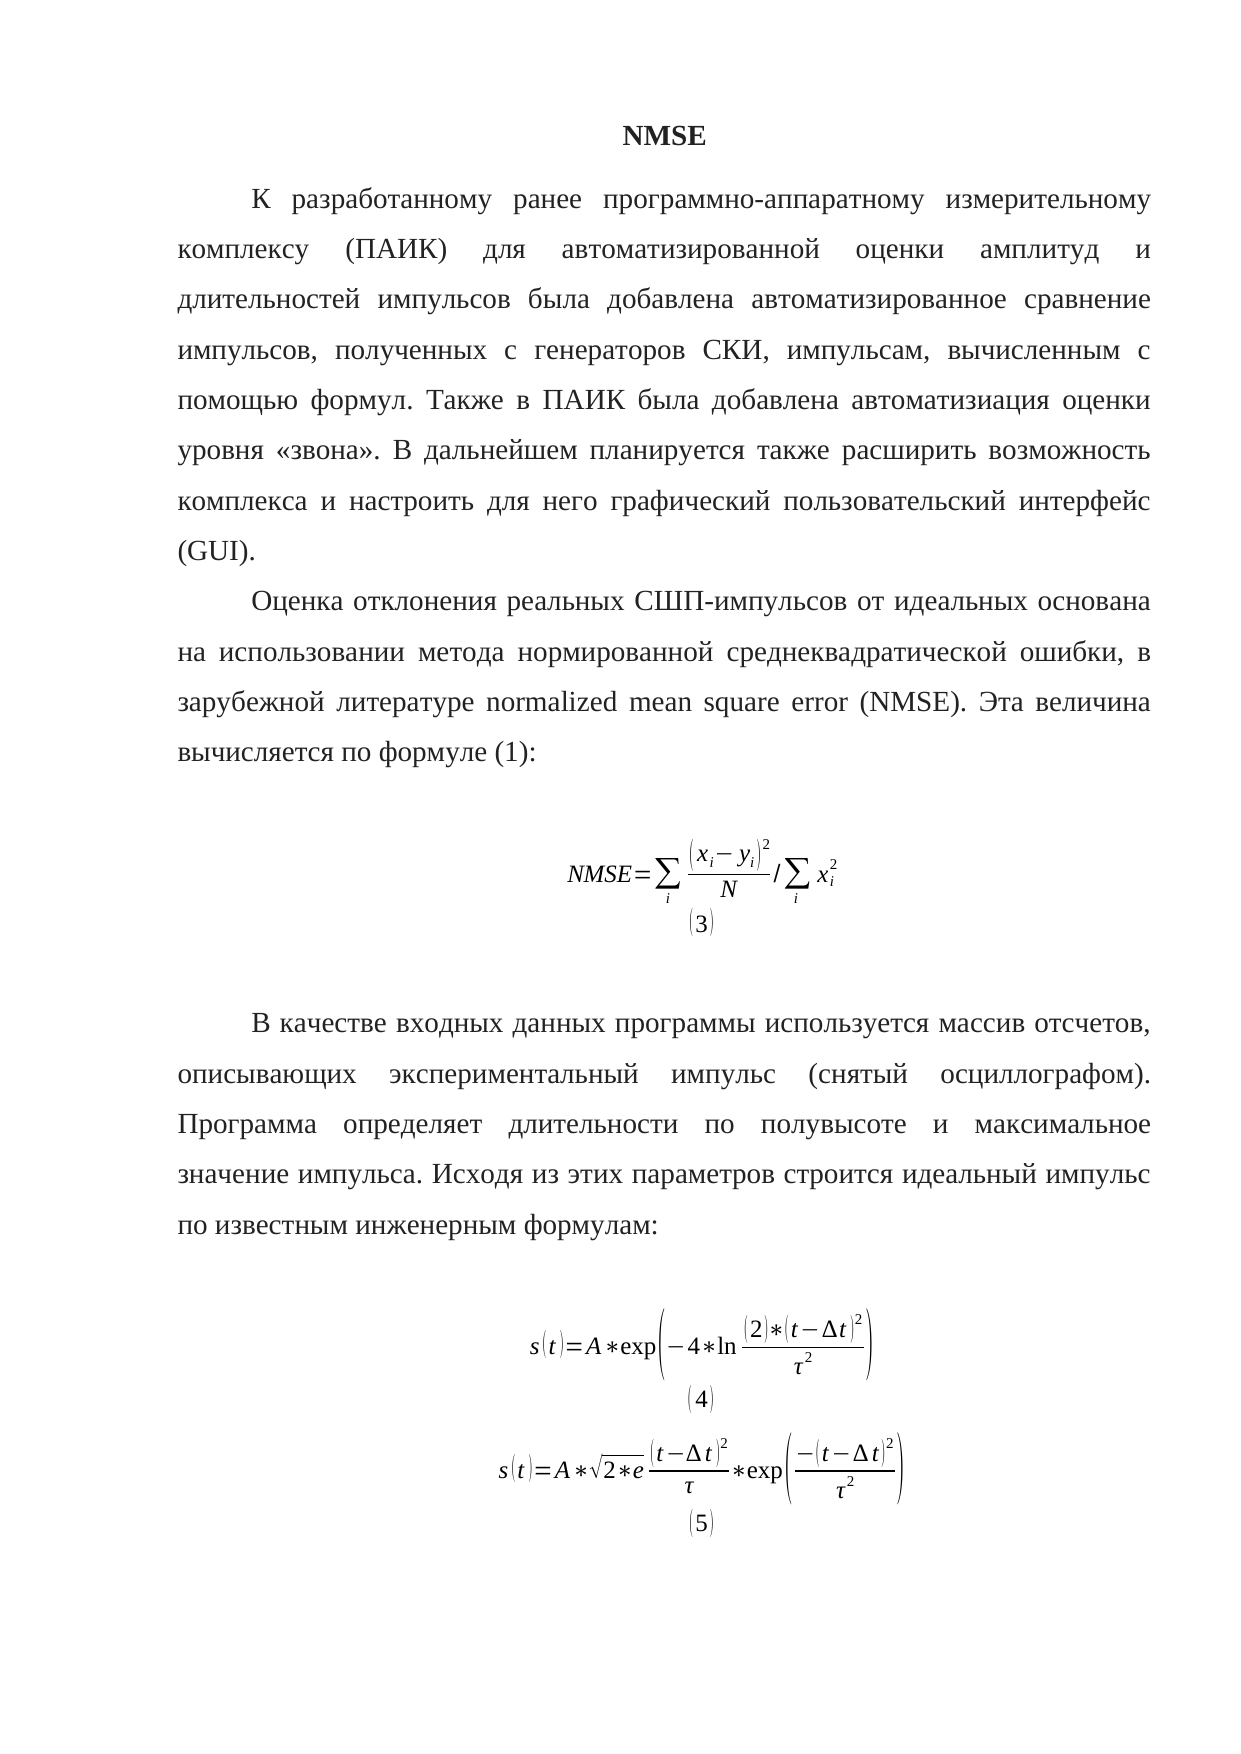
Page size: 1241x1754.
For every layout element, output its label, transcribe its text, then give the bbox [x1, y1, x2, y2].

text Оценка отклонения реальных СШП-импульсов от идеальных основана на использовании метода нормированной среднеквадратической ошибки, в зарубежной литературе normalized mean square error (NMSE). Эта величина вычисляется по формуле (1): [177, 583, 1152, 768]
text К разработанному ранее программно-аппаратному измерительному комплексу (ПАИК) для автоматизированной оценки амплитуд и длительностей импульсов была добавлена автоматизированное сравнение импульсов, полученных с генераторов СКИ, импульсам, вычисленным с помощью формул. Также в ПАИК была добавлена автоматизиация оценки уровня «звона». В дальнейшем планируется также расширить возможность комплекса и настроить для него графический пользовательский интерфейс (GUI). [177, 181, 1152, 567]
subtitle NMSE [177, 118, 1152, 152]
text В качестве входных данных программы используется массив отсчетов, описывающих экспериментальный импульс (снятый осциллографом). Программа определяет длительности по полувысоте и максимальное значение импульса. Исходя из этих параметров строится идеальный импульс по известным инженерным формулам: [177, 1006, 1152, 1240]
